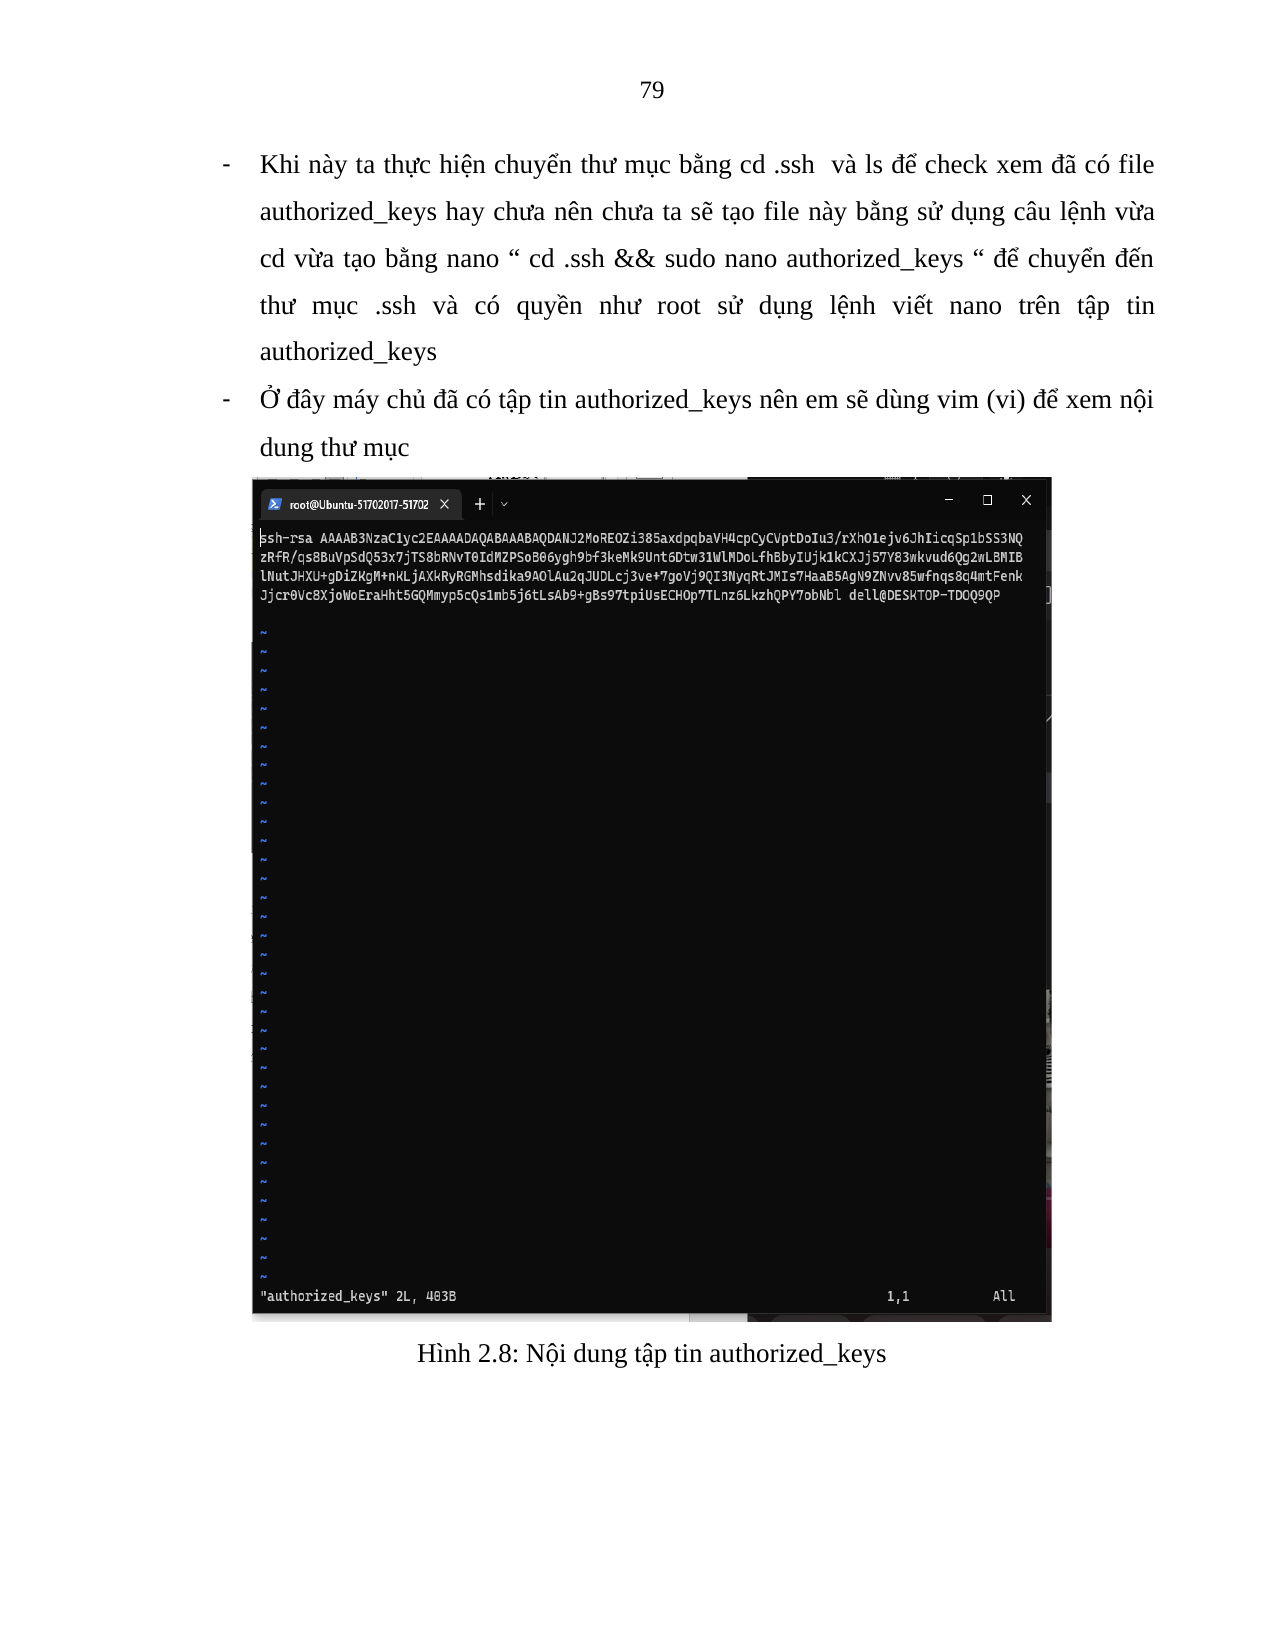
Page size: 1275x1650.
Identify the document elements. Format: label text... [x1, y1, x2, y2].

picture [251, 477, 1052, 1322]
text Hình 2.8: Nội dung tập tin authorized_keys [147, 1337, 1156, 1369]
list Khi này ta thực hiện chuyển thư mục bằng cd .ssh và ls để check xem đã có file authorized_keys hay chưa nên chưa ta sẽ tạo file này bằng sử dụng câu lệnh vừa cd vừa tạo bằng nano “ cd .ssh && sudo nano authorized_keys “ để chuyển đến thư mục .ssh và có quyền như root sử dụng lệnh viết nano trên tập tin authorized_keys [222, 147, 1156, 367]
list Ở đây máy chủ đã có tập tin authorized_keys nên em sẽ dùng vim (vi) để xem nội dung thư mục [222, 382, 1156, 462]
